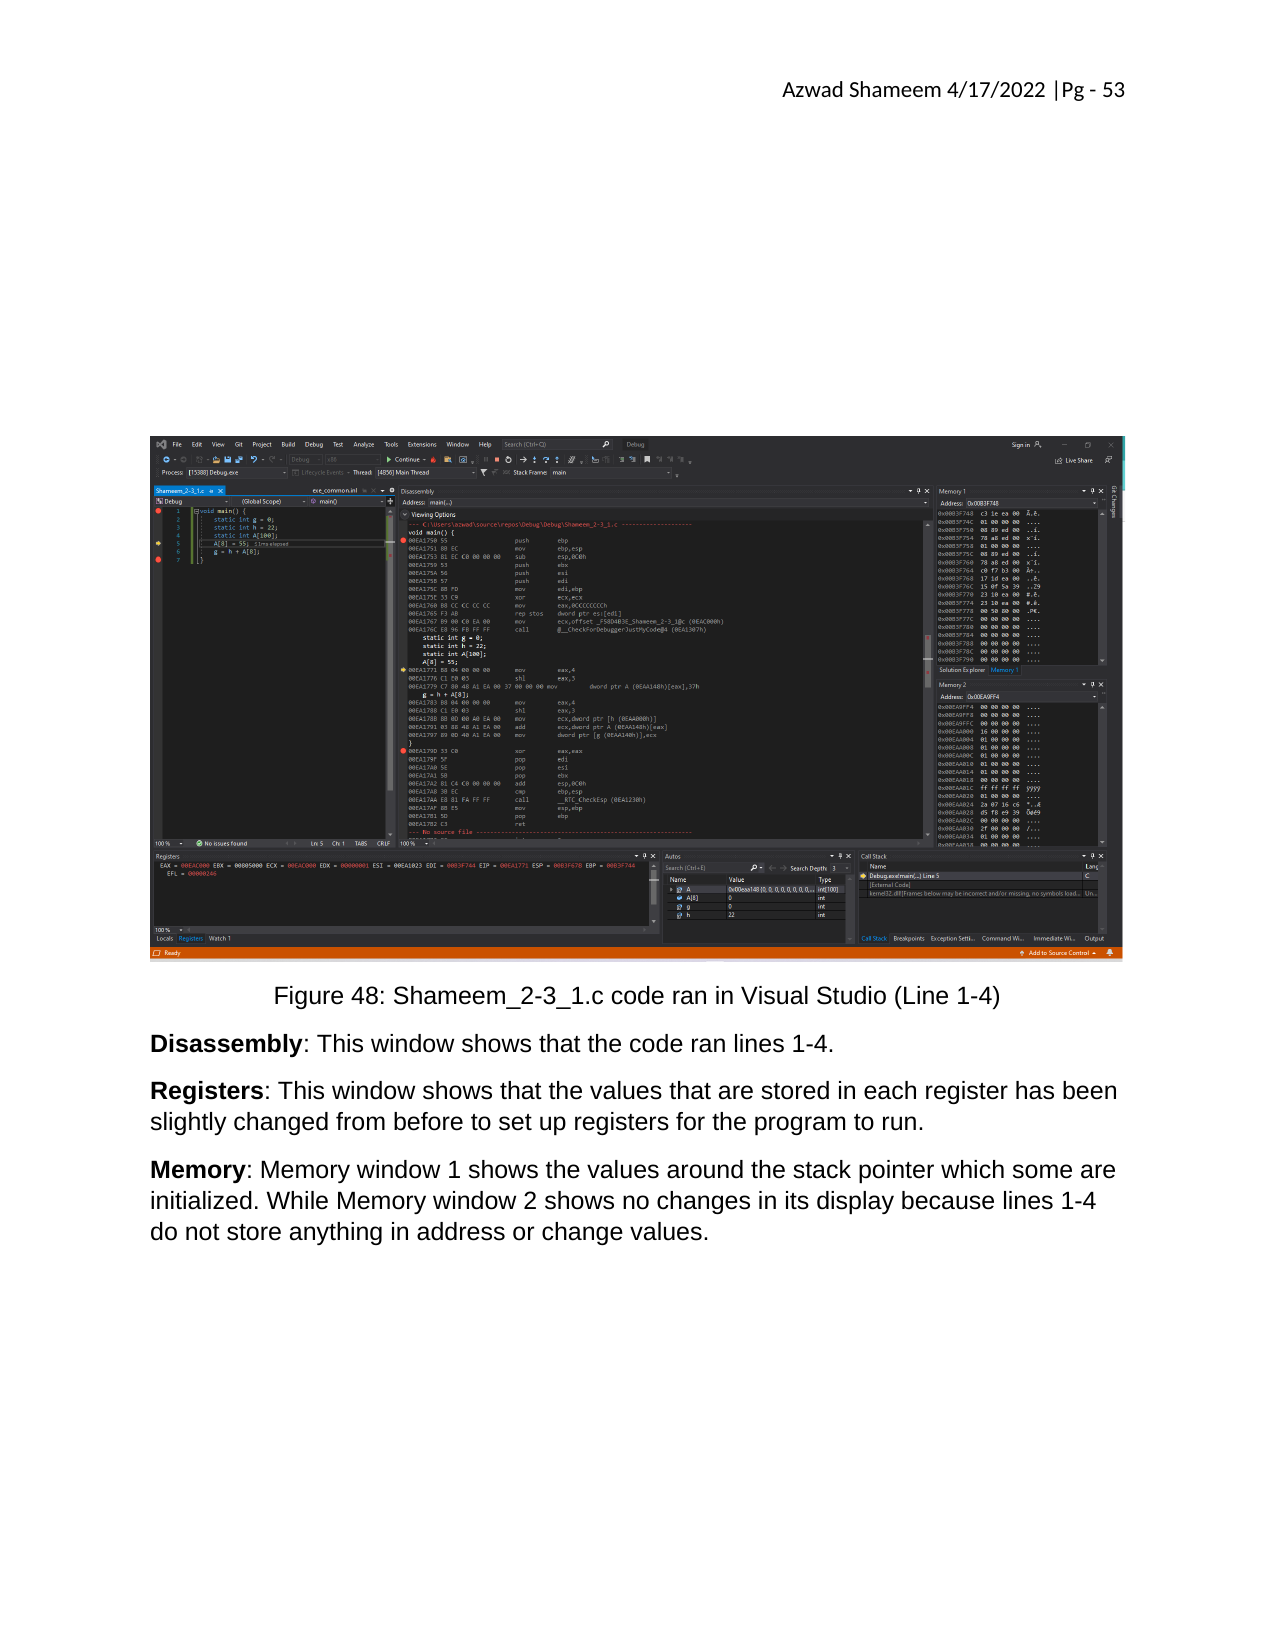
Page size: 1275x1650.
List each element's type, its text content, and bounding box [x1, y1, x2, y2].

text Disassembly: This window shows that the code ran lines 1-4. [150, 1028, 1125, 1057]
text Memory: Memory window 1 shows the values around the stack pointer which some are initialized. While Memory window 2 shows no changes in its display because lines 1-4 do not store anything in address or change values. [150, 1155, 1125, 1246]
text Figure 48: Shameem_2-3_1.c code ran in Visual Studio (Line 1-4) [150, 981, 1125, 1009]
text Registers: This window shows that the values that are stored in each register has been slightly changed from before to set up registers for the program to run. [150, 1076, 1125, 1136]
picture [150, 436, 1125, 962]
